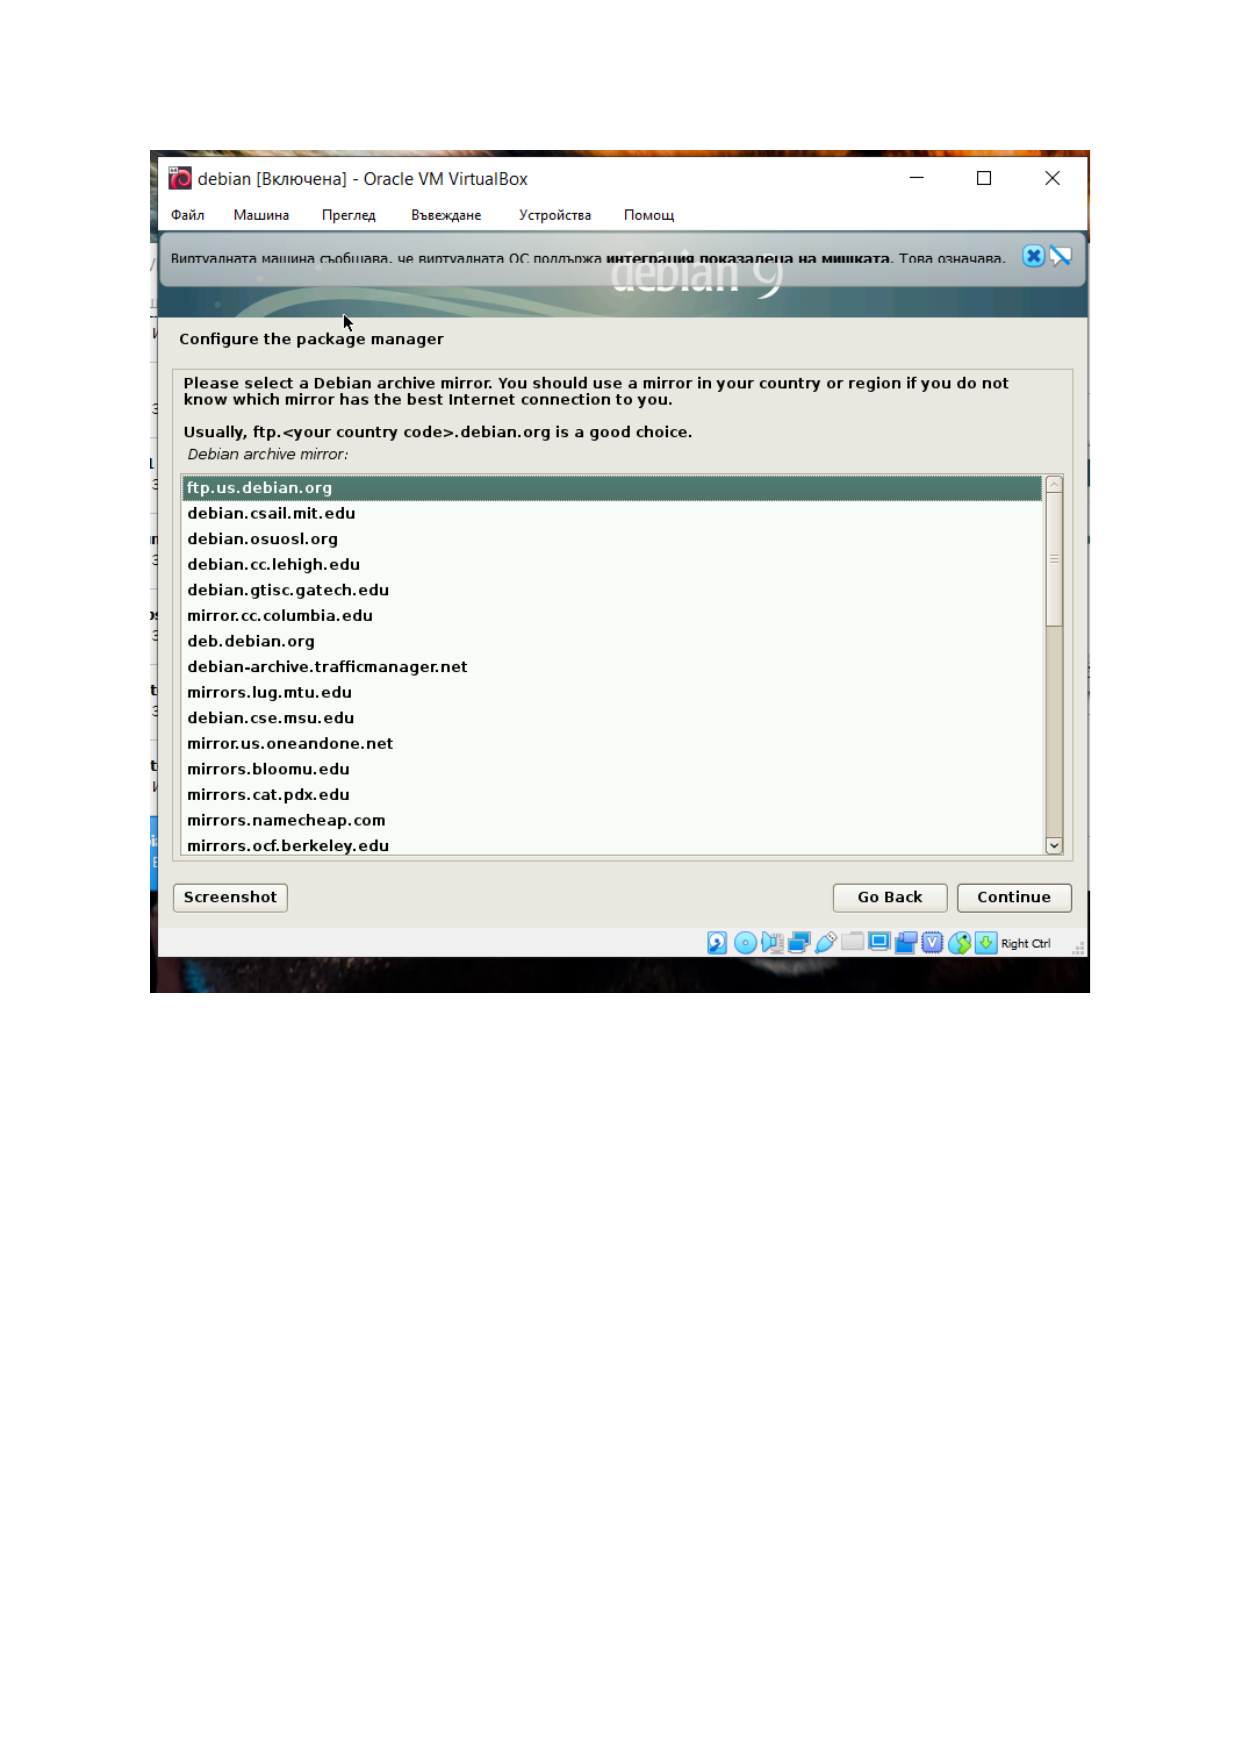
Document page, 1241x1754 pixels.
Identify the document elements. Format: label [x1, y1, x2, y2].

picture [150, 150, 1091, 993]
